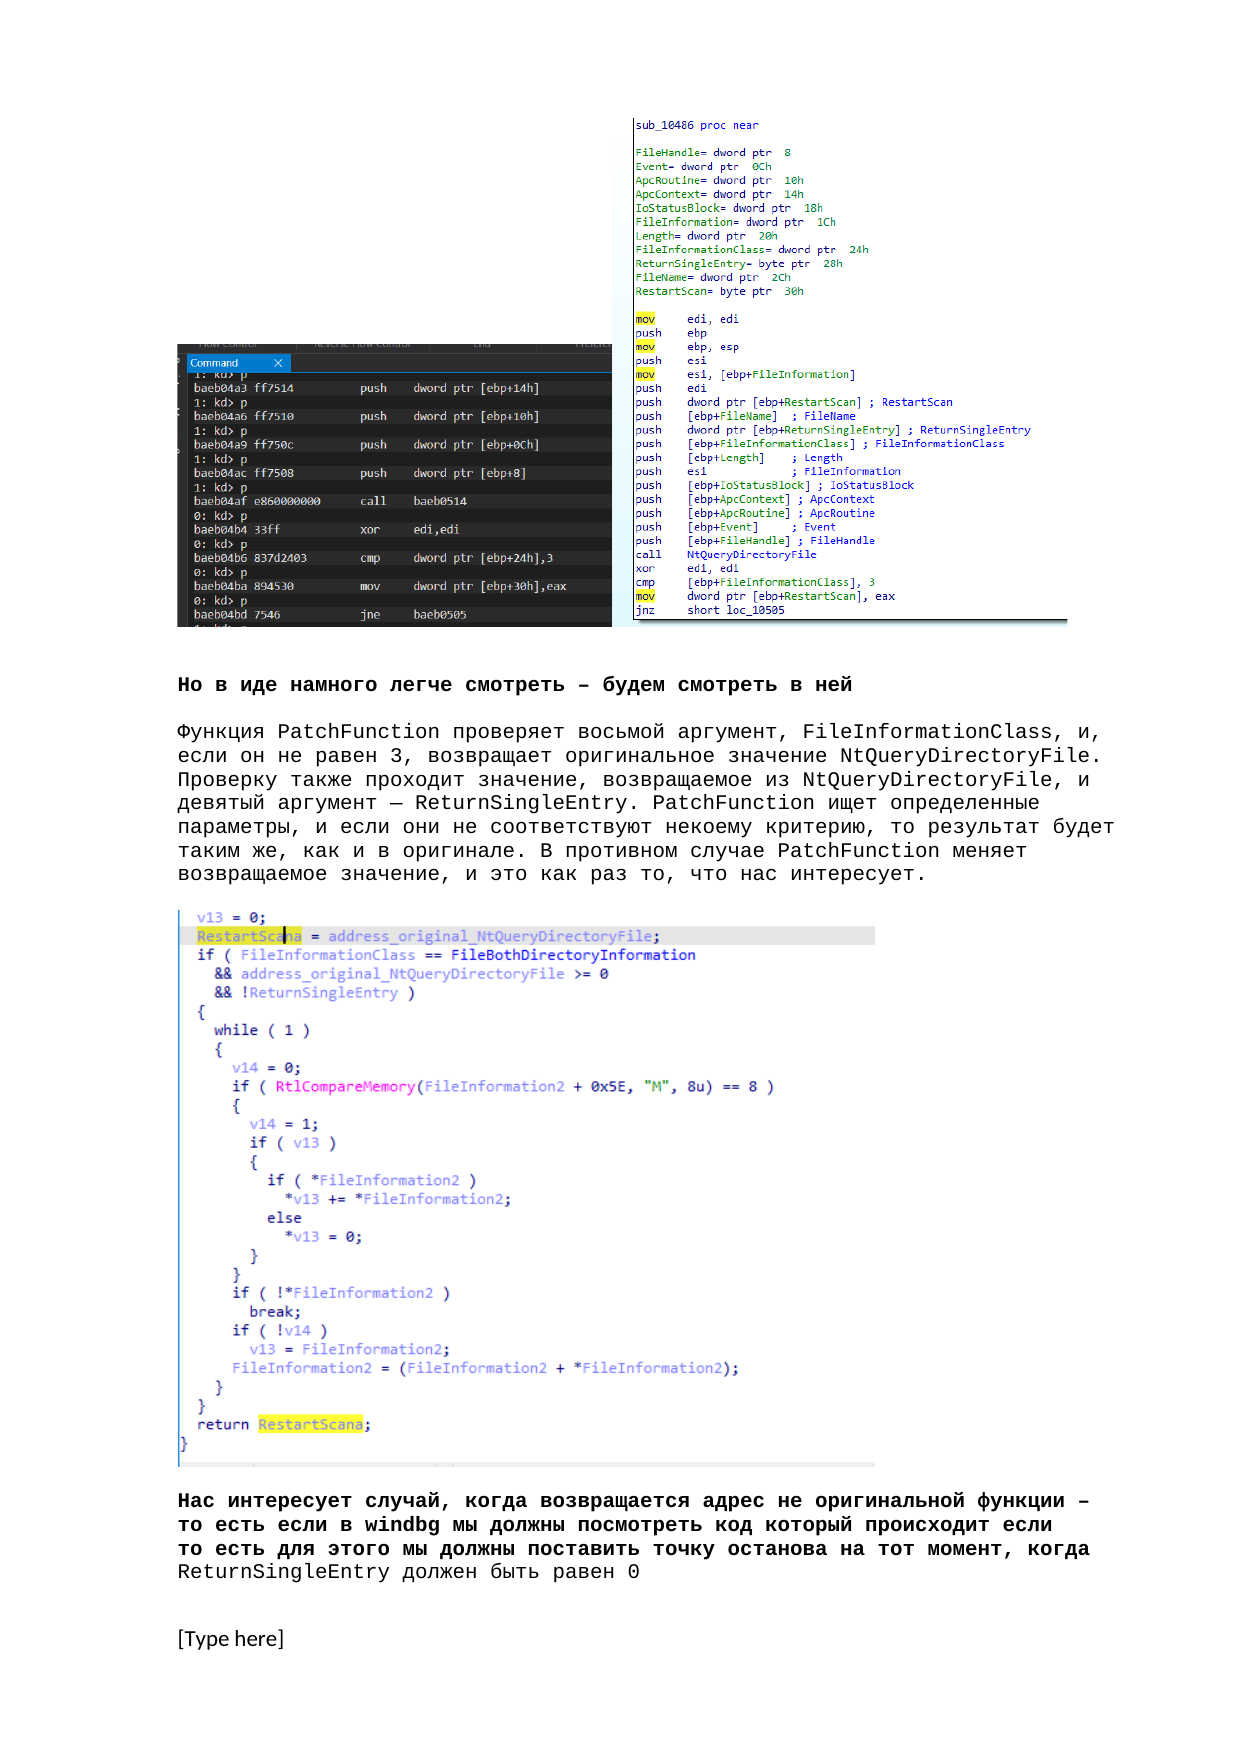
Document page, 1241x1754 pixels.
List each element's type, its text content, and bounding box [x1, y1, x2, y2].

text Нас интересует случай, когда возвращается адрес не оригинальной функции – [177, 1490, 1152, 1514]
text то есть для этого мы должны поставить точку останова на тот момент, когда ReturnSingleEntry должен быть равен 0 [177, 1538, 1152, 1585]
picture [177, 910, 875, 1467]
text Но в иде намного легче смотреть – будем смотреть в ней [177, 674, 1152, 698]
picture [177, 118, 1068, 627]
text Функция PatchFunction проверяет восьмой аргумент, FileInformationClass, и, если он не равен 3, возвращает оригинальное значение NtQueryDirectoryFile. Проверку также проходит значение, возвращаемое из NtQueryDirectoryFile, и девятый аргумент — ReturnSingleEntry. PatchFunction ищет определенные параметры, и если они не соответствуют некоему критерию, то результат будет таким же, как и в оригинале. В противном случае PatchFunction меняет возвращаемое значение, и это как раз то, что нас интересует. [177, 721, 1152, 887]
text то есть если в windbg мы должны посмотреть код который происходит если [177, 1514, 1152, 1538]
